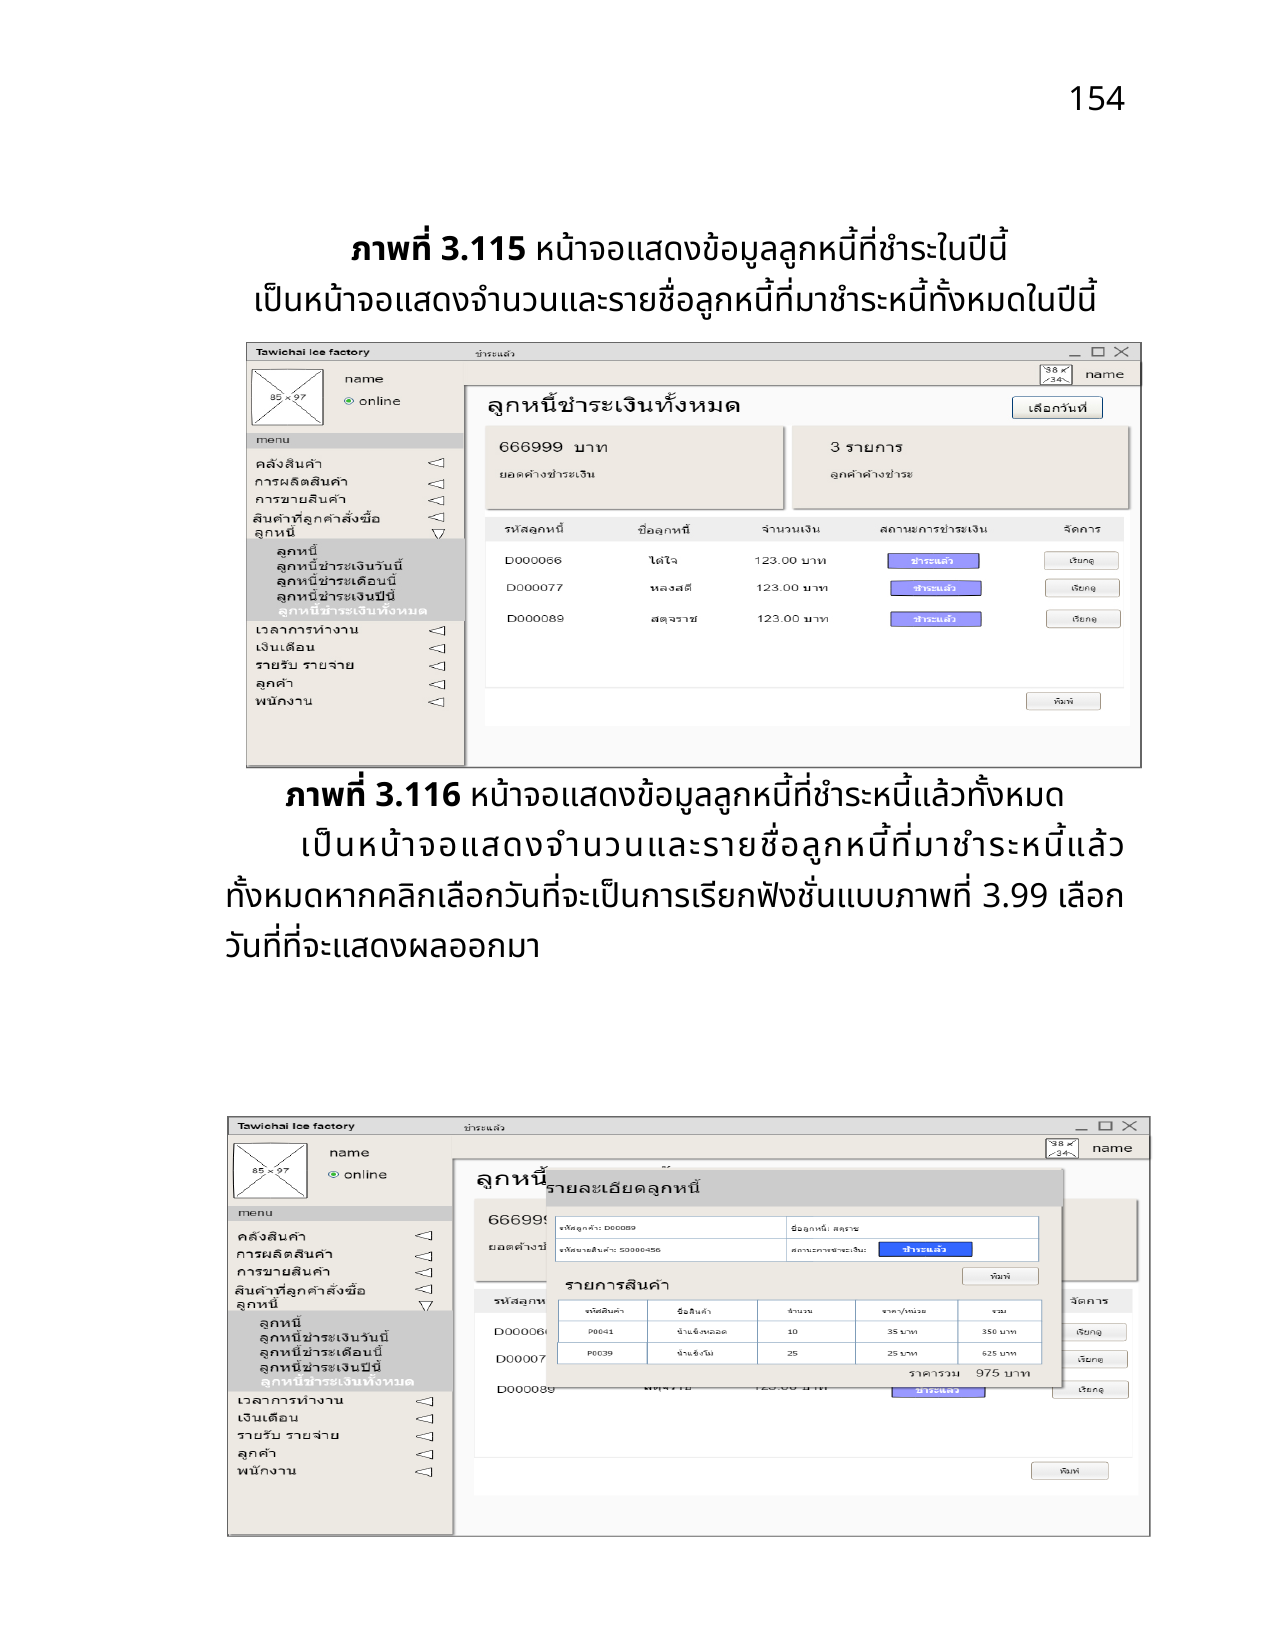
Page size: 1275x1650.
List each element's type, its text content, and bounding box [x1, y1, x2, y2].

text เป็นหน้าจอแสดงจำนวนและรายชื่อลูกหนี้ที่มาชำระหนี้ทั้งหมดในปีนี้ [225, 276, 1125, 326]
text เป็นหน้าจอแสดงจำนวนและรายชื่อลูกหนี้ที่มาชำระหนี้แล้วทั้งหมดหากคลิกเลือกวันที่จะเป็นการเรียกฟังชั่นแบบภาพที่ 3.99 เลือกวันที่ที่จะแสดงผลออกมา [225, 821, 1125, 973]
picture [242, 336, 1143, 771]
text ภาพที่ 3.115 หน้าจอแสดงข้อมูลลูกหนี้ที่ชำระในปีนี้ [225, 225, 1125, 276]
picture [226, 1112, 1156, 1537]
